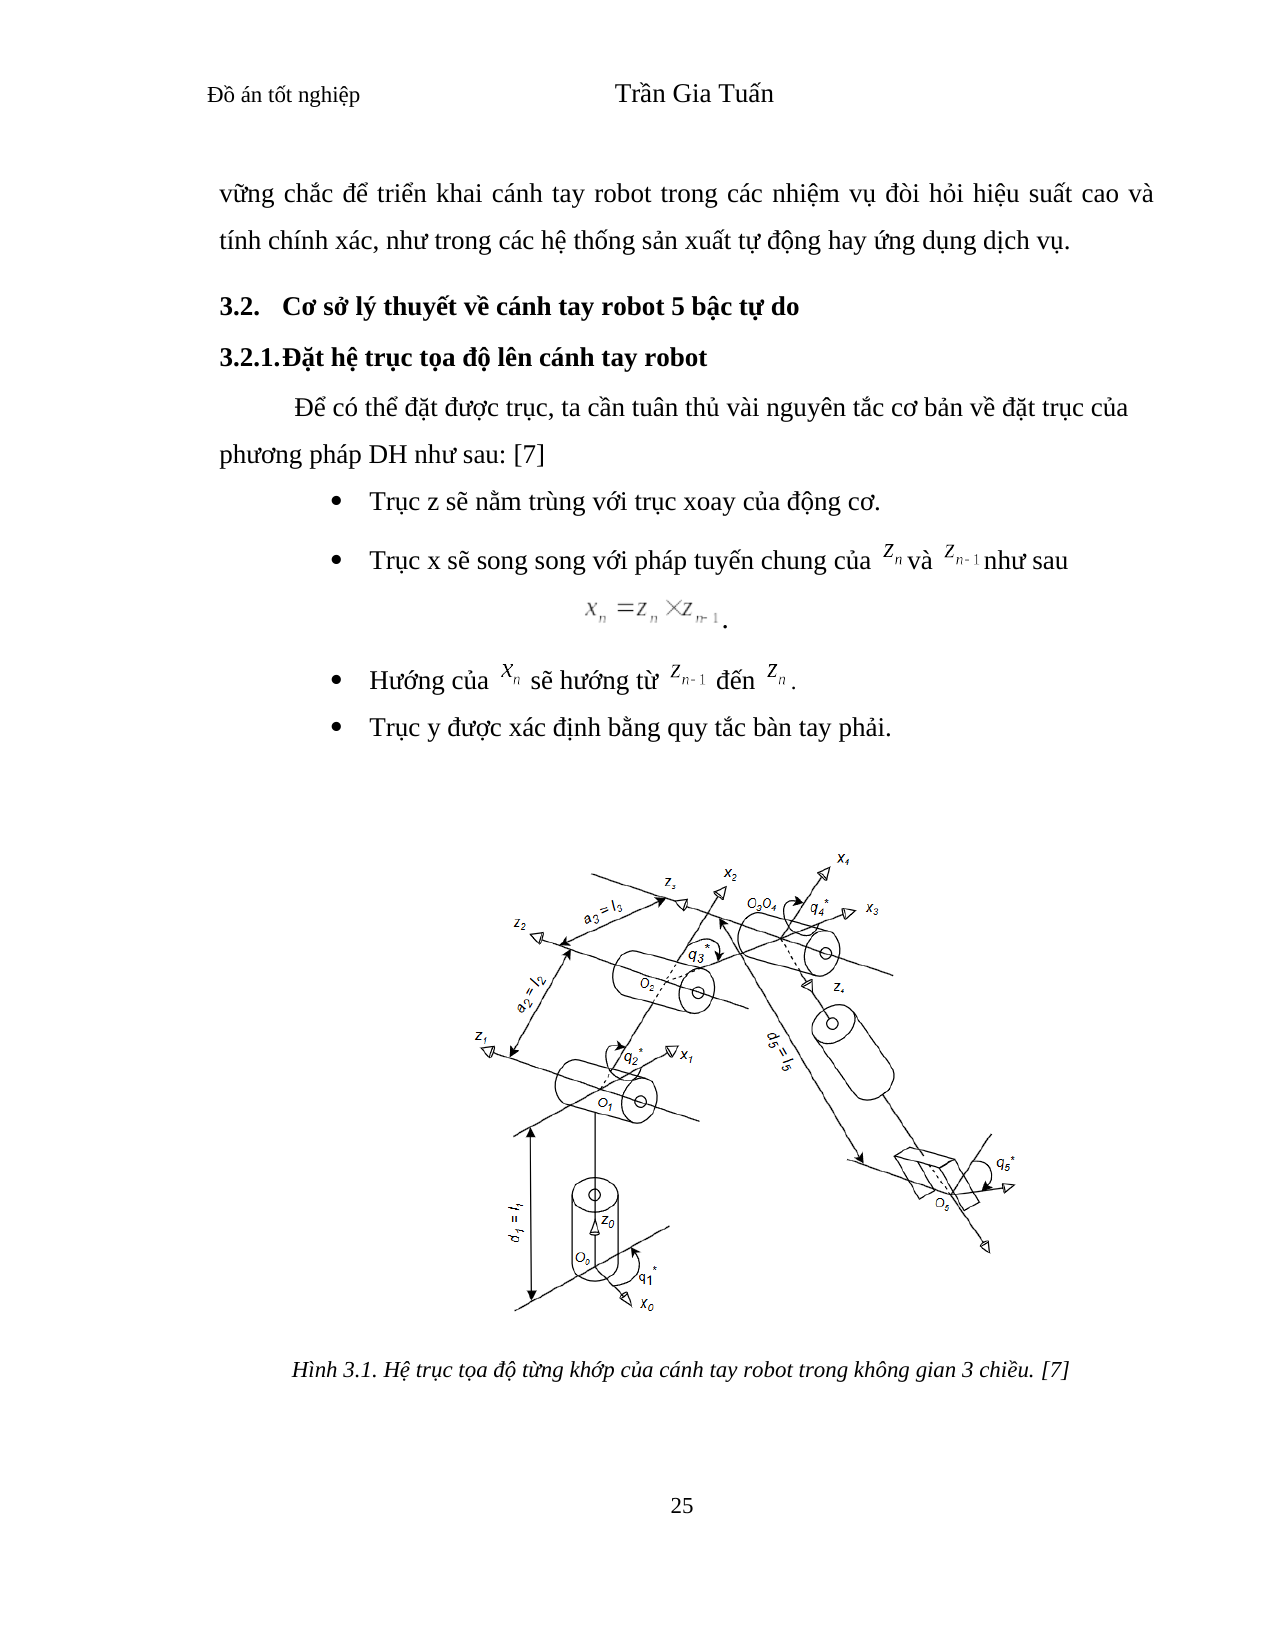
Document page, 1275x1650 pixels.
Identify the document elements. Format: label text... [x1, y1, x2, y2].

list Cơ sở lý thuyết về cánh tay robot 5 bậc tự do [219, 290, 1134, 321]
text Để có thể đặt được trục, ta cần tuân thủ vài nguyên tắc cơ bản về đặt trục của phương pháp DH như sau: [219, 392, 1134, 469]
text Hình 3.. Hệ trục tọa độ từng khớp của cánh tay robot trong không gian 3 chiều. [207, 1356, 1157, 1382]
list Trục x sẽ song song với pháp tuyến chung của và như sau [332, 532, 1134, 576]
list Trục z sẽ nằm trùng với trục xoay của động cơ. [332, 485, 1134, 516]
list Đặt hệ trục tọa độ lên cánh tay robot [219, 341, 1134, 372]
picture [417, 828, 1049, 1344]
list Trục y được xác định bằng quy tắc bàn tay phải. [332, 711, 1134, 743]
list . [519, 591, 1134, 635]
list Hướng của sẽ hướng từ đến . [332, 652, 1134, 696]
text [219, 177, 1157, 255]
